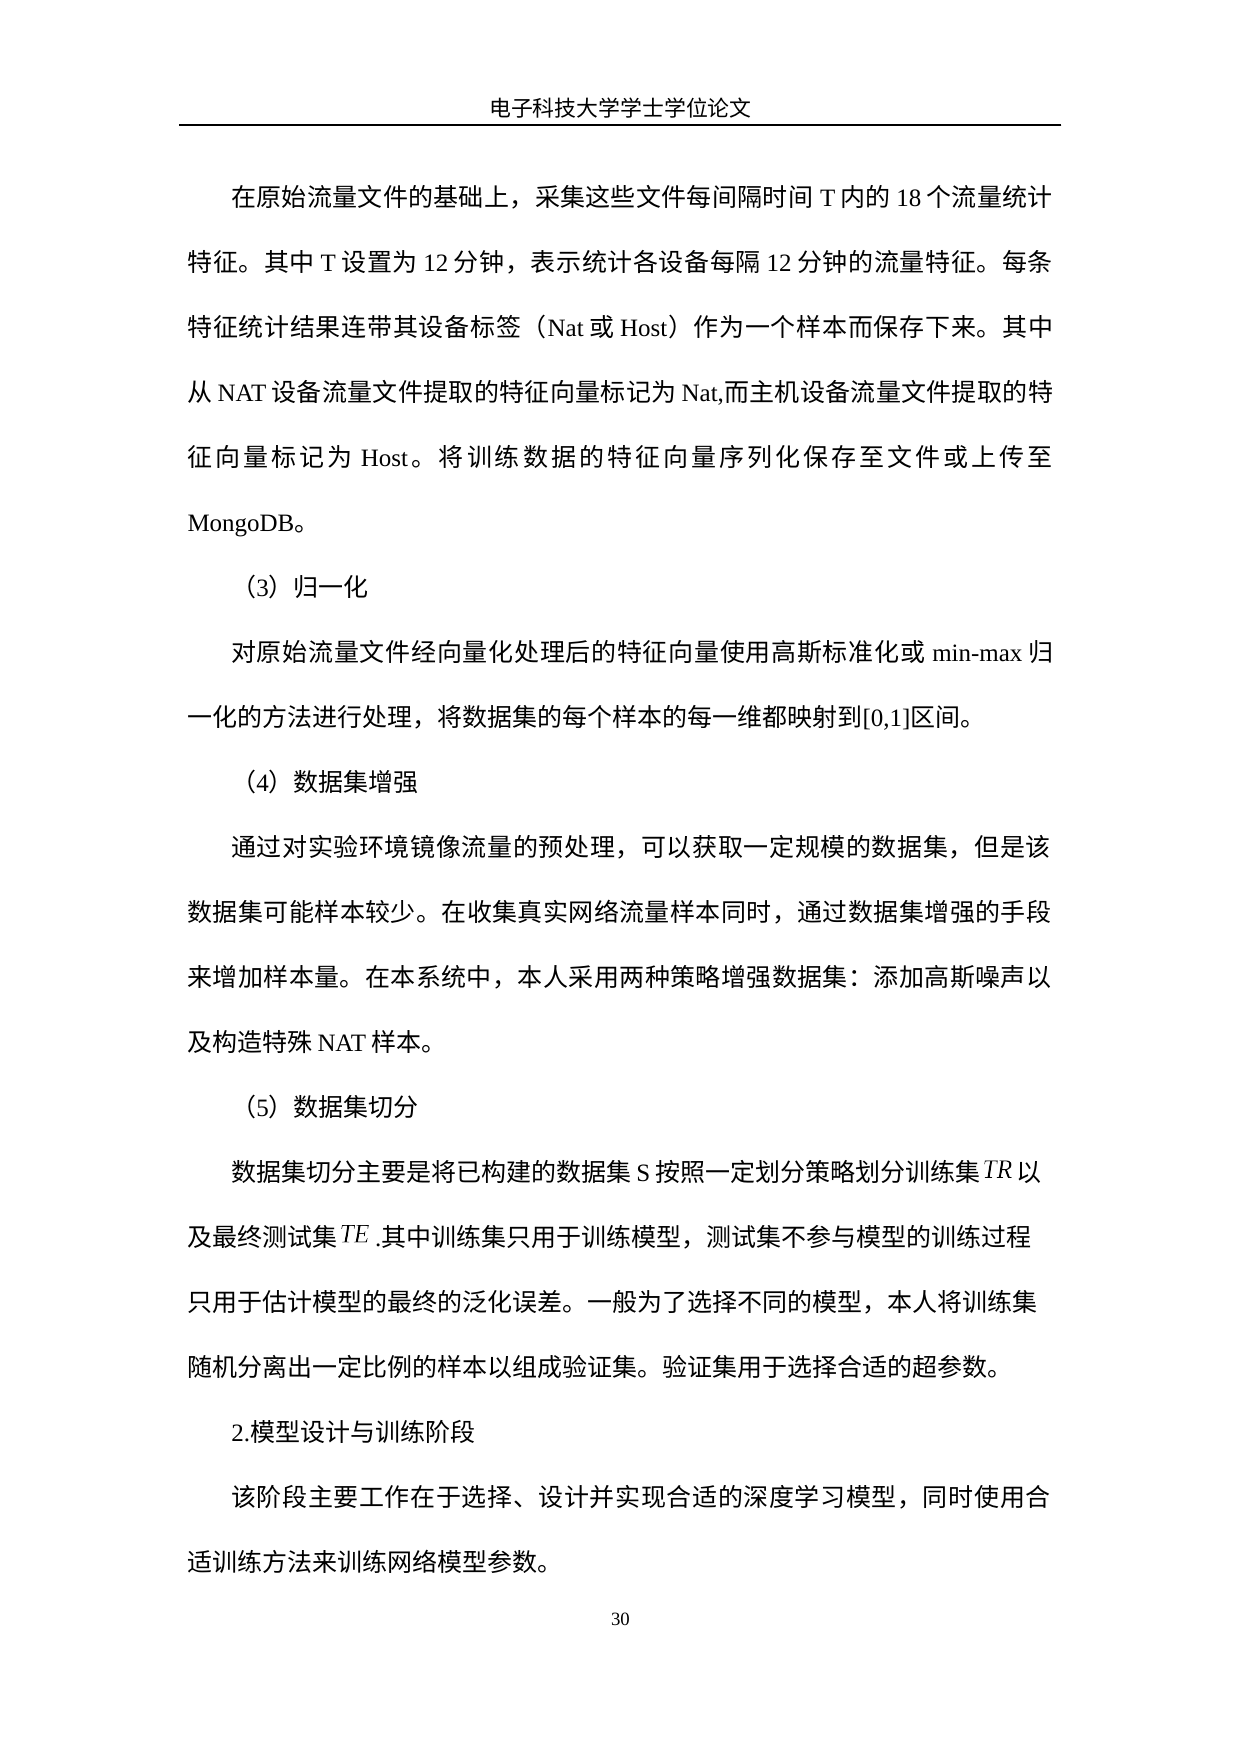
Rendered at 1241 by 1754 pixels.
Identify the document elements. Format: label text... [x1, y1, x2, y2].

text 该阶段主要工作在于选择、设计并实现合适的深度学习模型，同时使用合适训练方法来训练网络模型参数。 [187, 1463, 1053, 1593]
text （5）数据集切分 [187, 1073, 1053, 1138]
text 在原始流量文件的基础上，采集这些文件每间隔时间T内的18个流量统计特征。其中T设置为12分钟，表示统计各设备每隔12分钟的流量特征。每条特征统计结果连带其设备标签（Nat或Host）作为一个样本而保存下来。其中从NAT设备流量文件提取的特征向量标记为Nat,而主机设备流量文件提取的特征向量标记为Host。将训练数据的特征向量序列化保存至文件或上传至MongoDB。 [187, 163, 1053, 553]
text 通过对实验环境镜像流量的预处理，可以获取一定规模的数据集，但是该数据集可能样本较少。在收集真实网络流量样本同时，通过数据集增强的手段来增加样本量。在本系统中，本人采用两种策略增强数据集：添加高斯噪声以及构造特殊NAT样本。 [187, 813, 1053, 1073]
text （4）数据集增强 [187, 748, 1053, 813]
text （3）归一化 [187, 553, 1053, 618]
list 数据集切分主要是将已构建的数据集S按照一定划分策略划分训练集以及最终测试集.其中训练集只用于训练模型，测试集不参与模型的训练过程只用于估计模型的最终的泛化误差。一般为了选择不同的模型，本人将训练集随机分离出一定比例的样本以组成验证集。验证集用于选择合适的超参数。 [187, 1138, 1053, 1398]
text 2.模型设计与训练阶段 [187, 1398, 1053, 1463]
text 对原始流量文件经向量化处理后的特征向量使用高斯标准化或min-max归一化的方法进行处理，将数据集的每个样本的每一维都映射到[0,1]区间。 [187, 618, 1053, 748]
